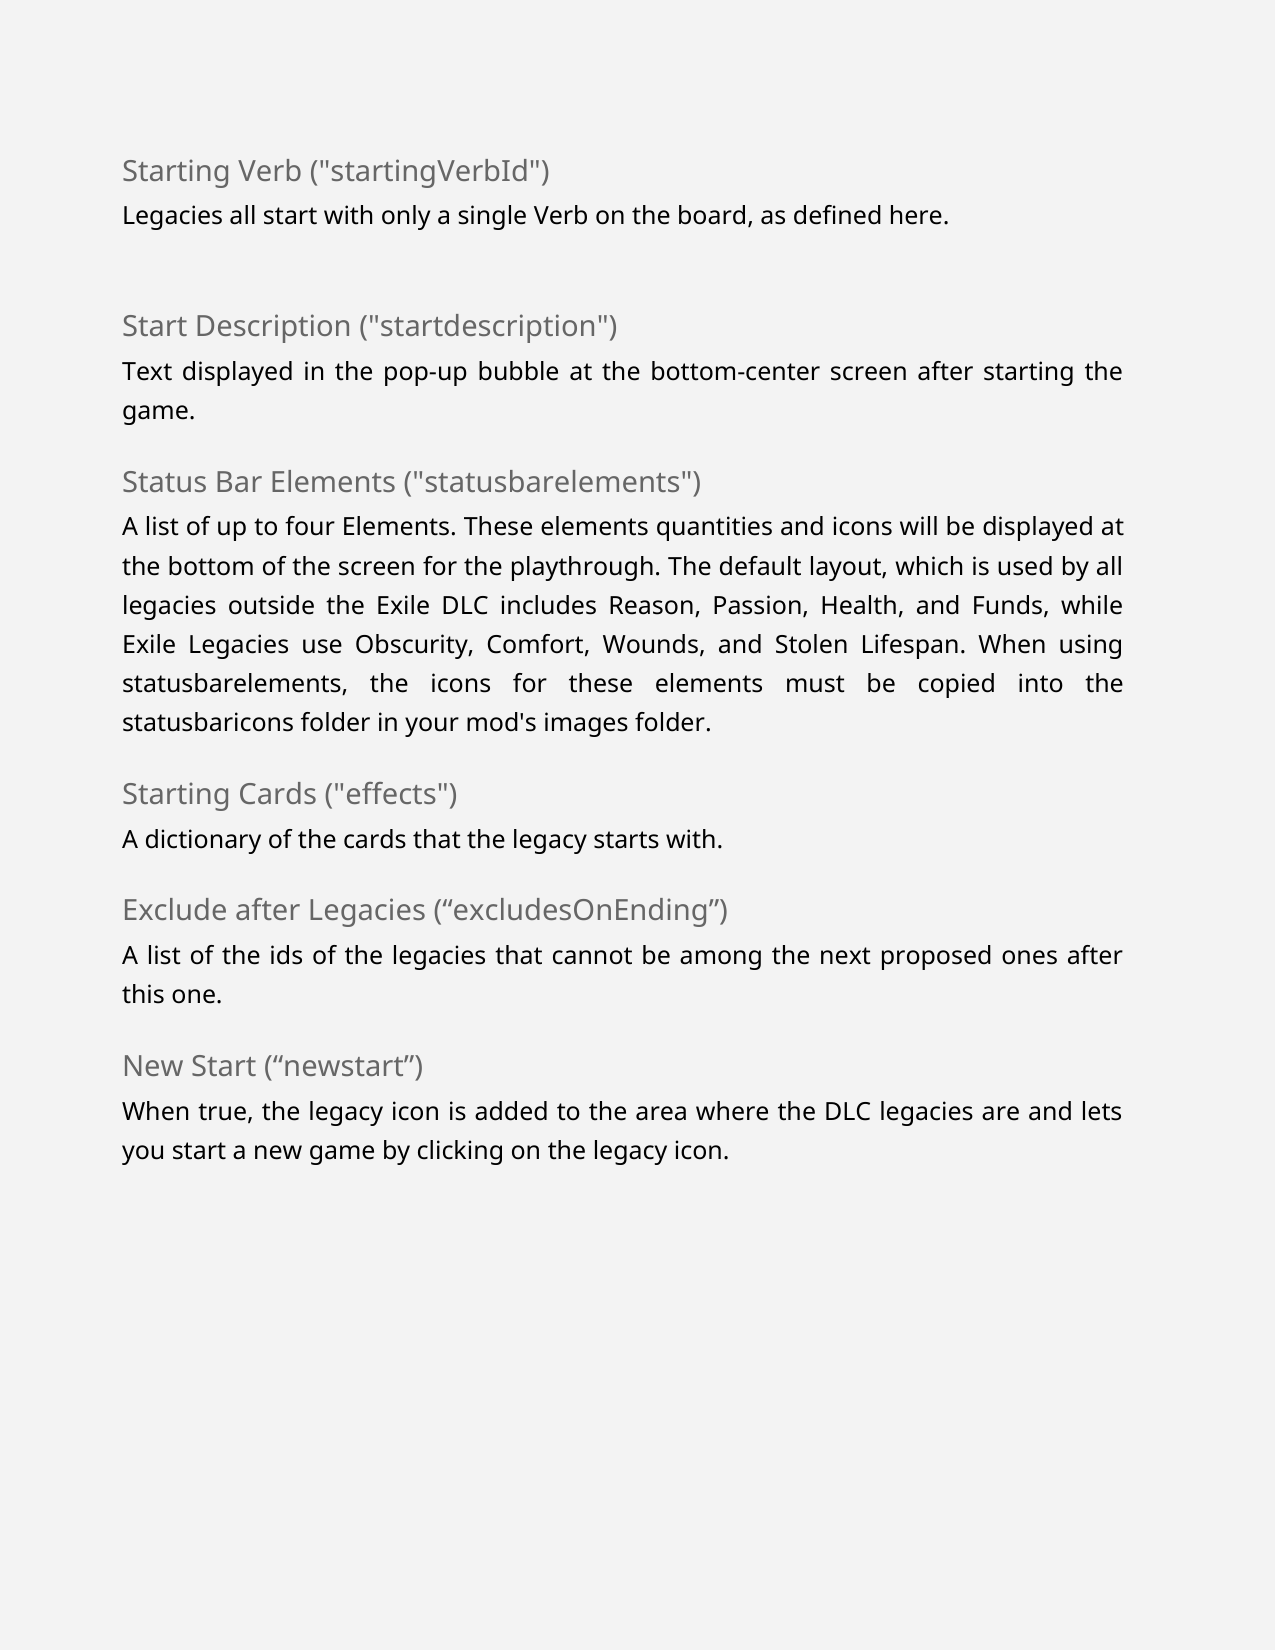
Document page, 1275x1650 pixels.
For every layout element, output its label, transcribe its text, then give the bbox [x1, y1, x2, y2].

text A dictionary of the cards that the legacy starts with. [122, 821, 1125, 855]
subtitle Starting Cards ("effects") [122, 773, 1125, 813]
subtitle Status Bar Elements ("statusbarelements") [122, 461, 1125, 501]
text When true, the legacy icon is added to the area where the DLC legacies are and lets you start a new game by clicking on the legacy icon. [122, 1093, 1125, 1166]
text A list of the ids of the legacies that cannot be among the next proposed ones after this one. [122, 938, 1125, 1011]
text A list of up to four Elements. These elements quantities and icons will be displayed at the bottom of the screen for the playthrough. The default layout, which is used by all legacies outside the Exile DLC includes Reason, Passion, Health, and Funds, while Exile Legacies use Obscurity, Comfort, Wounds, and Stolen Lifespan. When using statusbarelements, the icons for these elements must be copied into the statusbaricons folder in your mod's images folder. [122, 509, 1125, 739]
text Text displayed in the pop-up bubble at the bottom-center screen after starting the game. [122, 353, 1125, 427]
subtitle Exclude after Legacies (“excludesOnEnding”) [122, 889, 1125, 929]
subtitle New Start (“newstart”) [122, 1045, 1125, 1085]
text Legacies all start with only a single Verb on the board, as defined here. [122, 198, 1125, 232]
subtitle Start Description ("startdescription") [122, 306, 1125, 345]
subtitle Starting Verb ("startingVerbId") [122, 150, 1125, 190]
